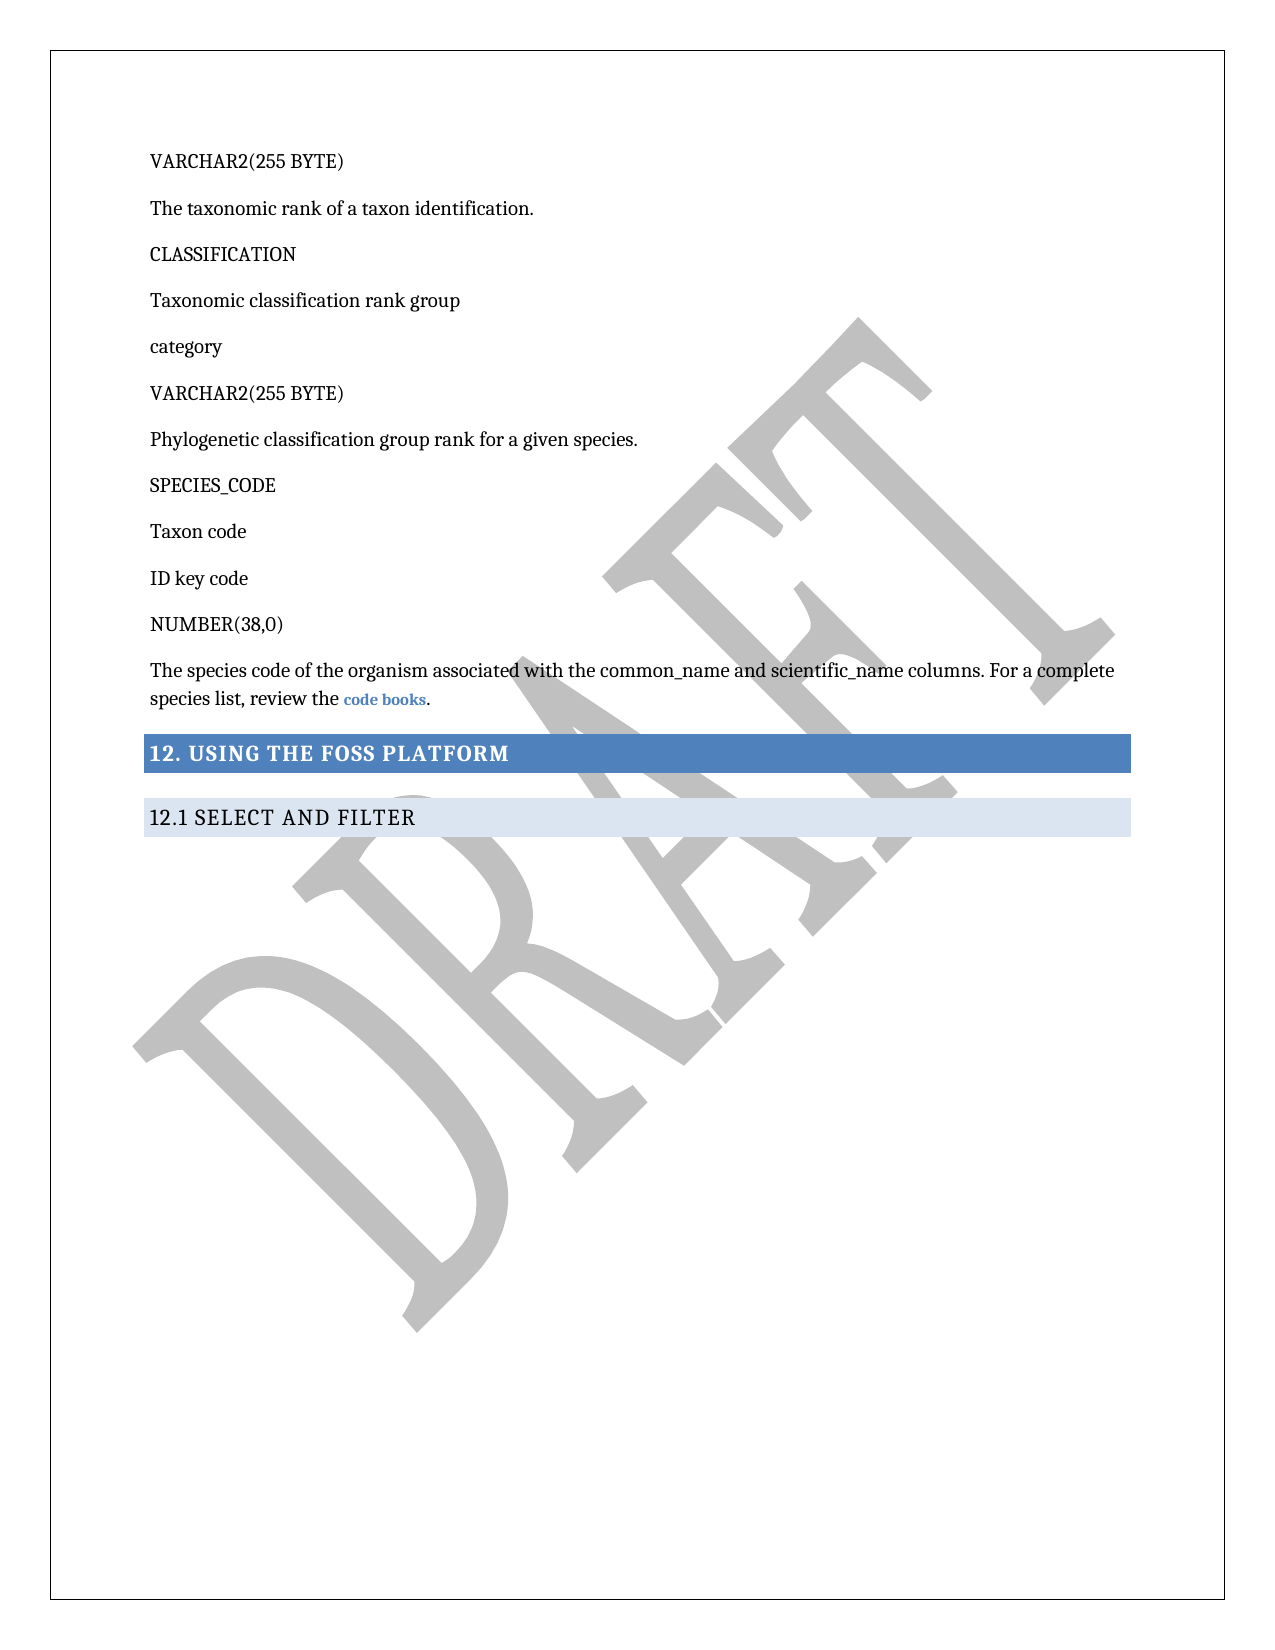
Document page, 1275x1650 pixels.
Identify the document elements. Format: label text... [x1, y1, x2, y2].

text ID key code [150, 566, 1125, 590]
text CLASSIFICATION [150, 242, 1125, 266]
text NUMBER(38,0) [150, 612, 1125, 636]
text Taxon code [150, 520, 1125, 544]
text VARCHAR2(255 BYTE) [150, 381, 1125, 405]
text category [150, 335, 1125, 359]
text The taxonomic rank of a taxon identification. [150, 196, 1125, 220]
text The species code of the organism associated with the common_name and scientific_name columns. For a complete species list, review the code books. [150, 659, 1125, 710]
text Taxonomic classification rank group [150, 289, 1125, 313]
text VARCHAR2(255 BYTE) [150, 150, 1125, 174]
text SPECIES_CODE [150, 474, 1125, 498]
text Phylogenetic classification group rank for a given species. [150, 427, 1125, 451]
subtitle 12. Using the FOSS platform [150, 741, 1125, 767]
subtitle 12.1 Select and filter [150, 804, 1125, 831]
